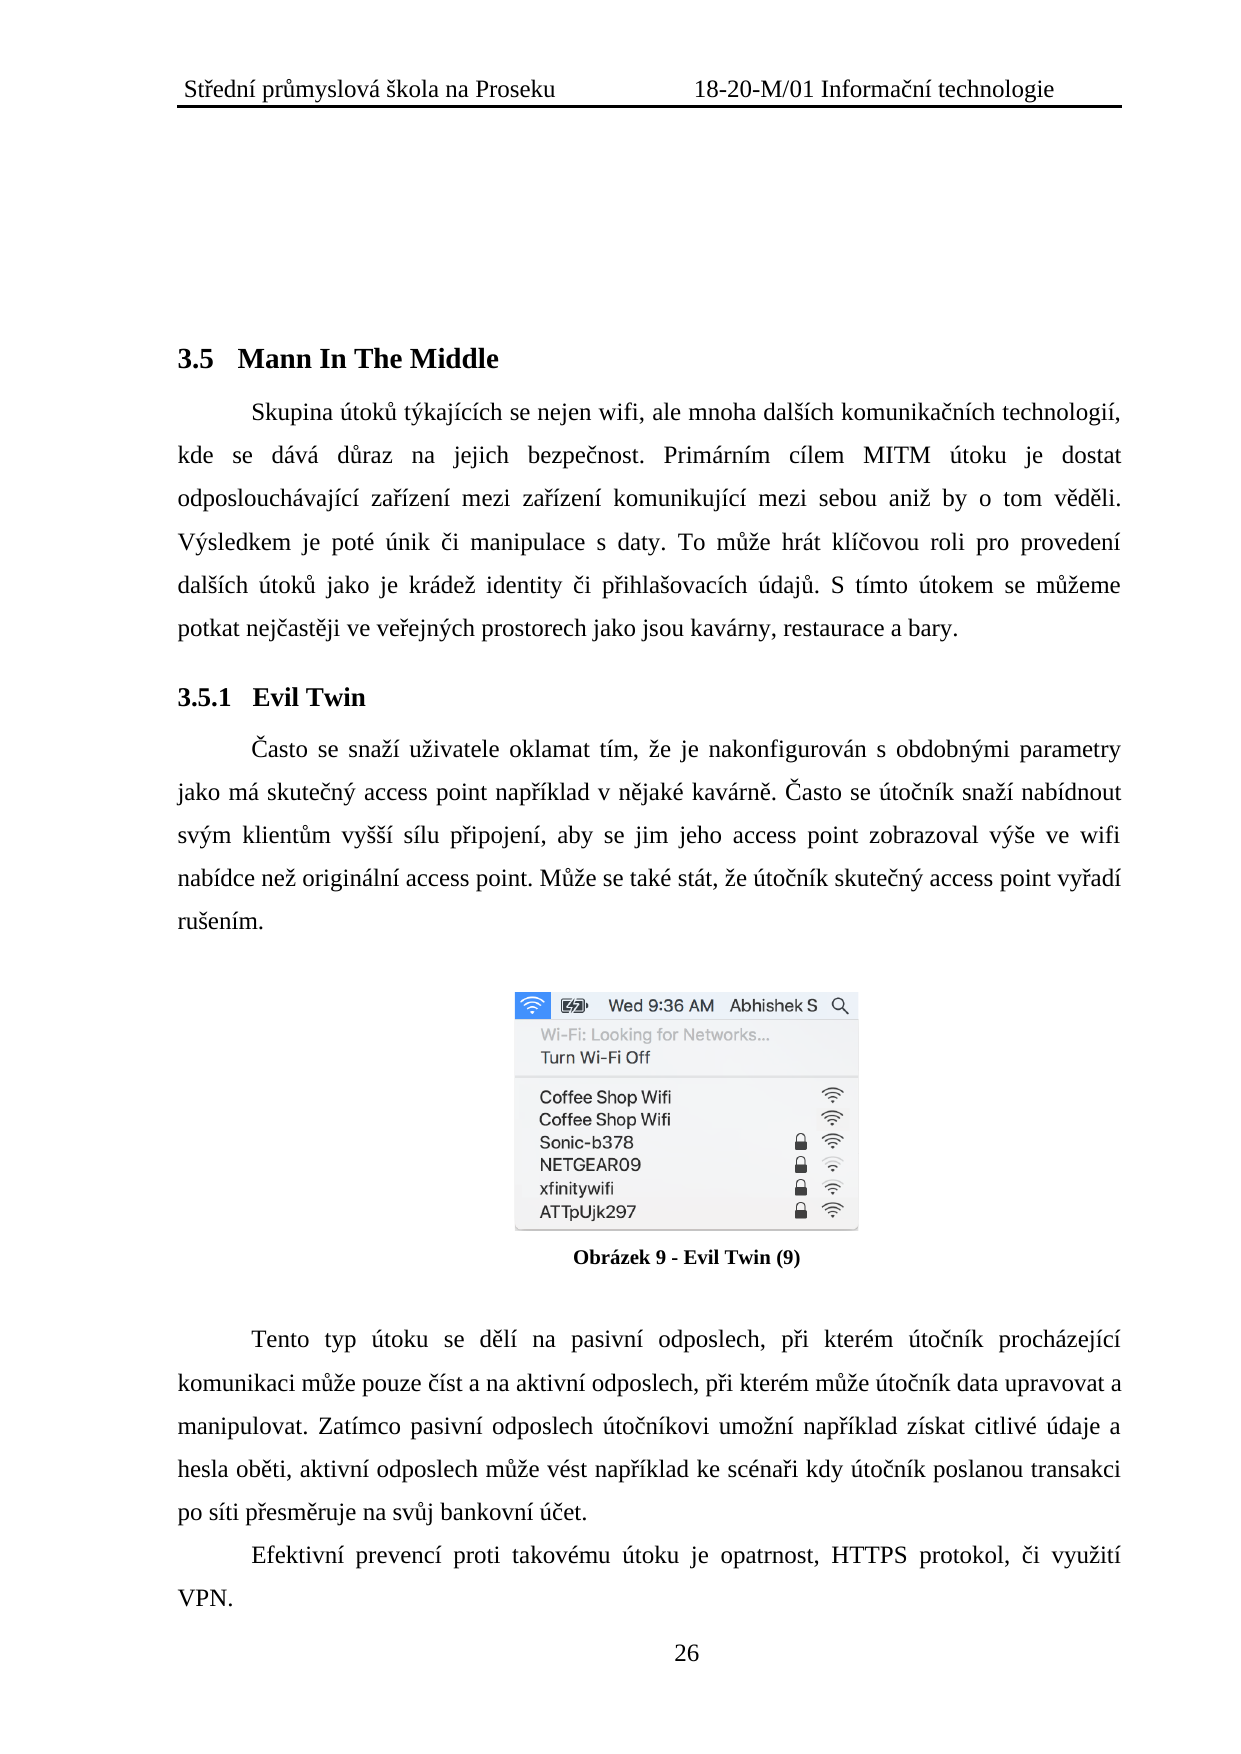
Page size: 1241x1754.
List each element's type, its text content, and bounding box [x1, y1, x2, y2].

text Efektivní prevencí proti takovému útoku je opatrnost, HTTPS protokol, či využití VPN. [177, 1540, 1122, 1612]
subtitle Mann In The Middle [177, 341, 1122, 374]
picture [514, 992, 859, 1231]
text Tento typ útoku se dělí na pasivní odposlech, při kterém útočník procházející komunikaci může pouze číst a na aktivní odposlech, při kterém může útočník data upravovat a manipulovat. Zatímco pasivní odposlech útočníkovi umožní například získat citlivé údaje a hesla oběti, aktivní odposlech může vést například ke scénaři kdy útočník poslanou transakci po síti přesměruje na svůj bankovní účet. [177, 1324, 1122, 1526]
text Obrázek - Evil Twin [177, 1245, 1122, 1269]
subtitle Evil Twin [177, 681, 1122, 712]
text Často se snaží uživatele oklamat tím, že je nakonfigurován s obdobnými parametry jako má skutečný access point například v nějaké kavárně. Často se útočník snaží nabídnout svým klientům vyšší sílu připojení, aby se jim jeho access point zobrazoval výše ve wifi nabídce než originální access point. Může se také stát, že útočník skutečný access point vyřadí rušením. [177, 734, 1122, 935]
text Skupina útoků týkajících se nejen wifi, ale mnoha dalších komunikačních technologií, kde se dává důraz na jejich bezpečnost. Primárním cílem MITM útoku je dostat odposlouchávající zařízení mezi zařízení komunikující mezi sebou aniž by o tom věděli. Výsledkem je poté únik či manipulace s daty. To může hrát klíčovou roli pro provedení dalších útoků jako je krádež identity či přihlašovacích údajů. S tímto útokem se můžeme potkat nejčastěji ve veřejných prostorech jako jsou kavárny, restaurace a bary. [177, 397, 1122, 642]
